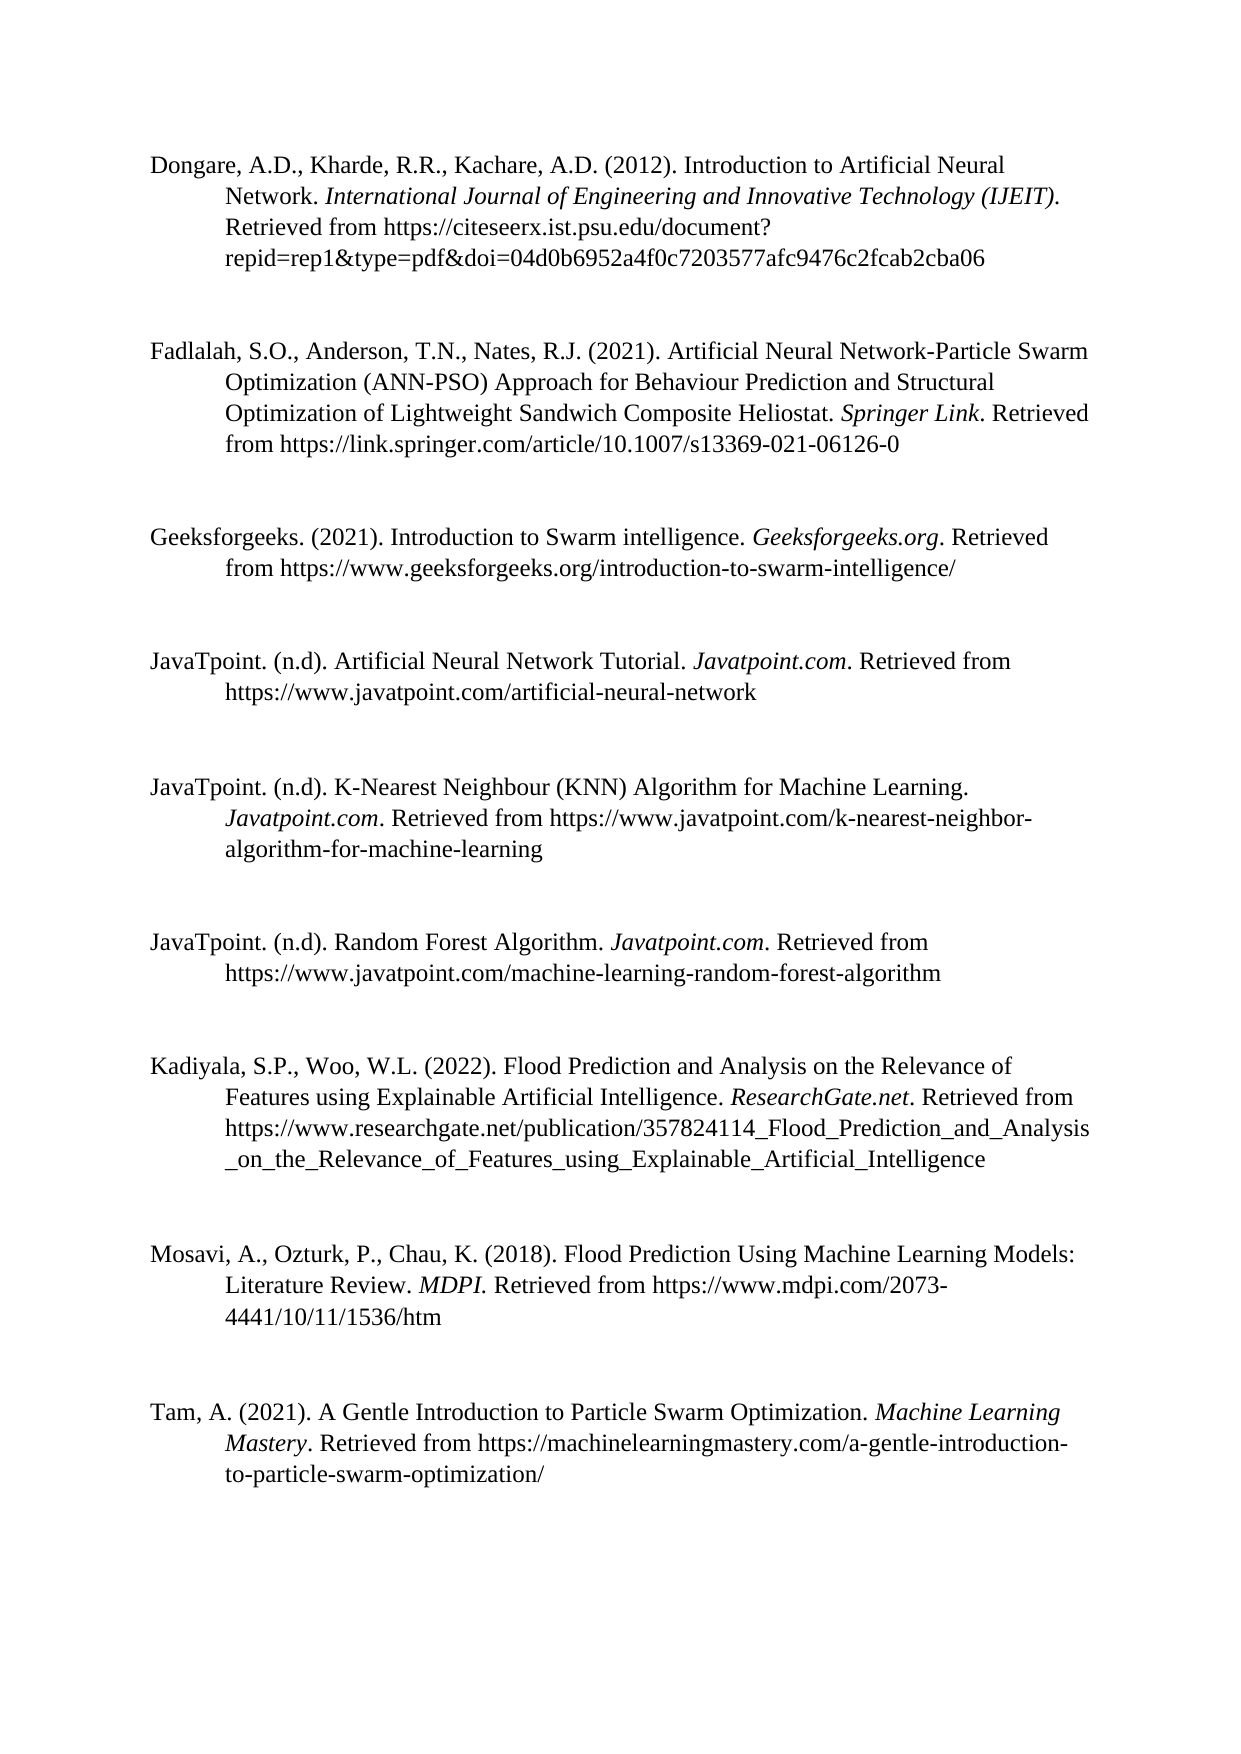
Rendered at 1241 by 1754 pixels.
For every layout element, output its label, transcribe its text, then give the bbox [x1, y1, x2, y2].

text JavaTpoint. (n.d). Random Forest Algorithm. Javatpoint.com. Retrieved from https://www.javatpoint.com/machine-learning-random-forest-algorithm [150, 927, 1090, 987]
text Tam, A. (2021). A Gentle Introduction to Particle Swarm Optimization. Machine Learning Mastery. Retrieved from https://machinelearningmastery.com/a-gentle-introduction-to-particle-swarm-optimization/ [150, 1397, 1090, 1488]
text JavaTpoint. (n.d). Artificial Neural Network Tutorial. Javatpoint.com. Retrieved from https://www.javatpoint.com/artificial-neural-network [150, 646, 1090, 706]
text Kadiyala, S.P., Woo, W.L. (2022). Flood Prediction and Analysis on the Relevance of Features using Explainable Artificial Intelligence. ResearchGate.net. Retrieved from https://www.researchgate.net/publication/357824114_Flood_Prediction_and_Analysis_on_the_Relevance_of_Features_using_Explainable_Artificial_Intelligence [150, 1051, 1090, 1173]
text Geeksforgeeks. (2021). Introduction to Swarm intelligence. Geeksforgeeks.org. Retrieved from https://www.geeksforgeeks.org/introduction-to-swarm-intelligence/ [150, 522, 1090, 582]
text JavaTpoint. (n.d). K-Nearest Neighbour (KNN) Algorithm for Machine Learning. Javatpoint.com. Retrieved from https://www.javatpoint.com/k-nearest-neighbor-algorithm-for-machine-learning [150, 772, 1090, 863]
text Dongare, A.D., Kharde, R.R., Kachare, A.D. (2012). Introduction to Artificial Neural Network. International Journal of Engineering and Innovative Technology (IJEIT). Retrieved from https://citeseerx.ist.psu.edu/document?repid=rep1&type=pdf&doi=04d0b6952a4f0c7203577afc9476c2fcab2cba06 [150, 150, 1090, 272]
text Mosavi, A., Ozturk, P., Chau, K. (2018). Flood Prediction Using Machine Learning Models: Literature Review. MDPI. Retrieved from https://www.mdpi.com/2073-4441/10/11/1536/htm [150, 1239, 1090, 1330]
text Fadlalah, S.O., Anderson, T.N., Nates, R.J. (2021). Artificial Neural Network-Particle Swarm Optimization (ANN-PSO) Approach for Behaviour Prediction and Structural Optimization of Lightweight Sandwich Composite Heliostat. Springer Link. Retrieved from https://link.springer.com/article/10.1007/s13369-021-06126-0 [150, 336, 1090, 458]
